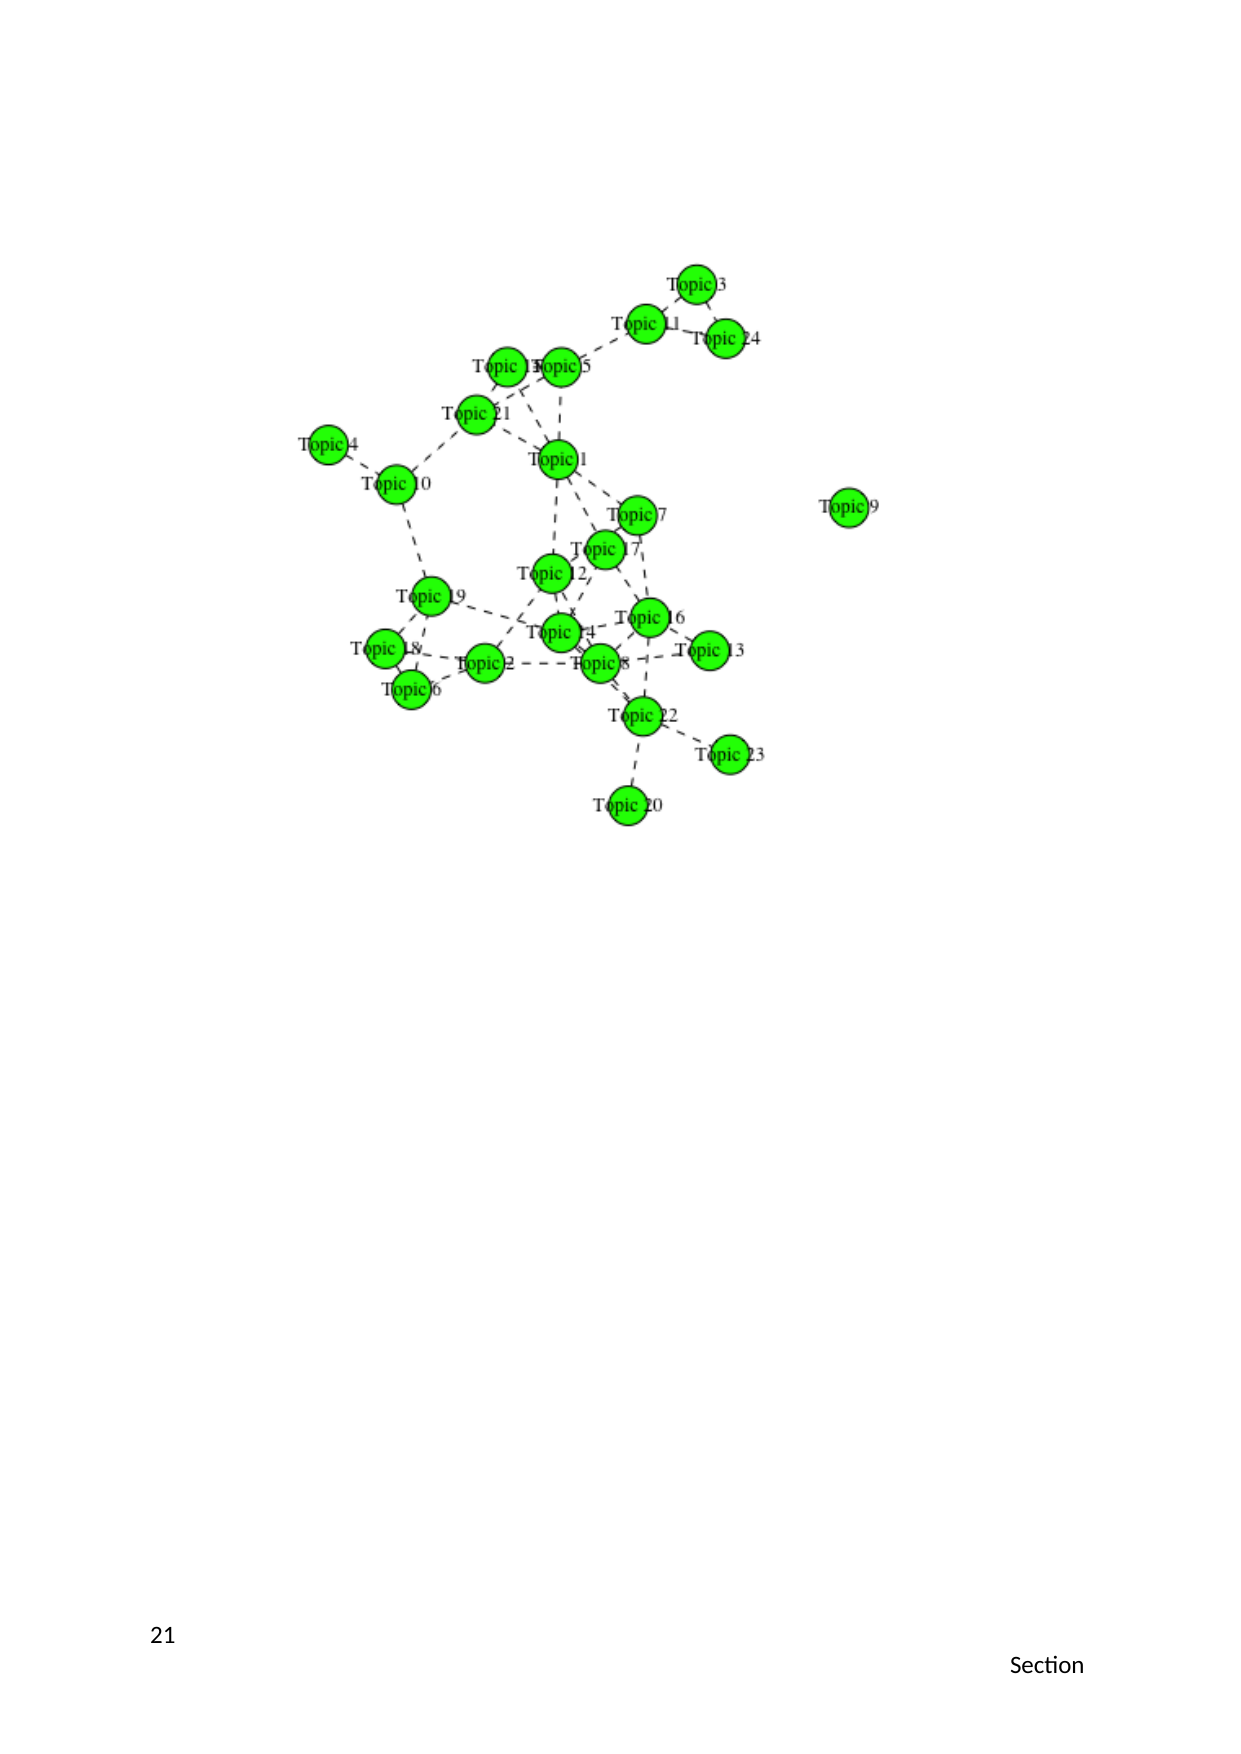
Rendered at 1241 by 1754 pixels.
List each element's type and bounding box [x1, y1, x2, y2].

picture [150, 150, 1091, 895]
